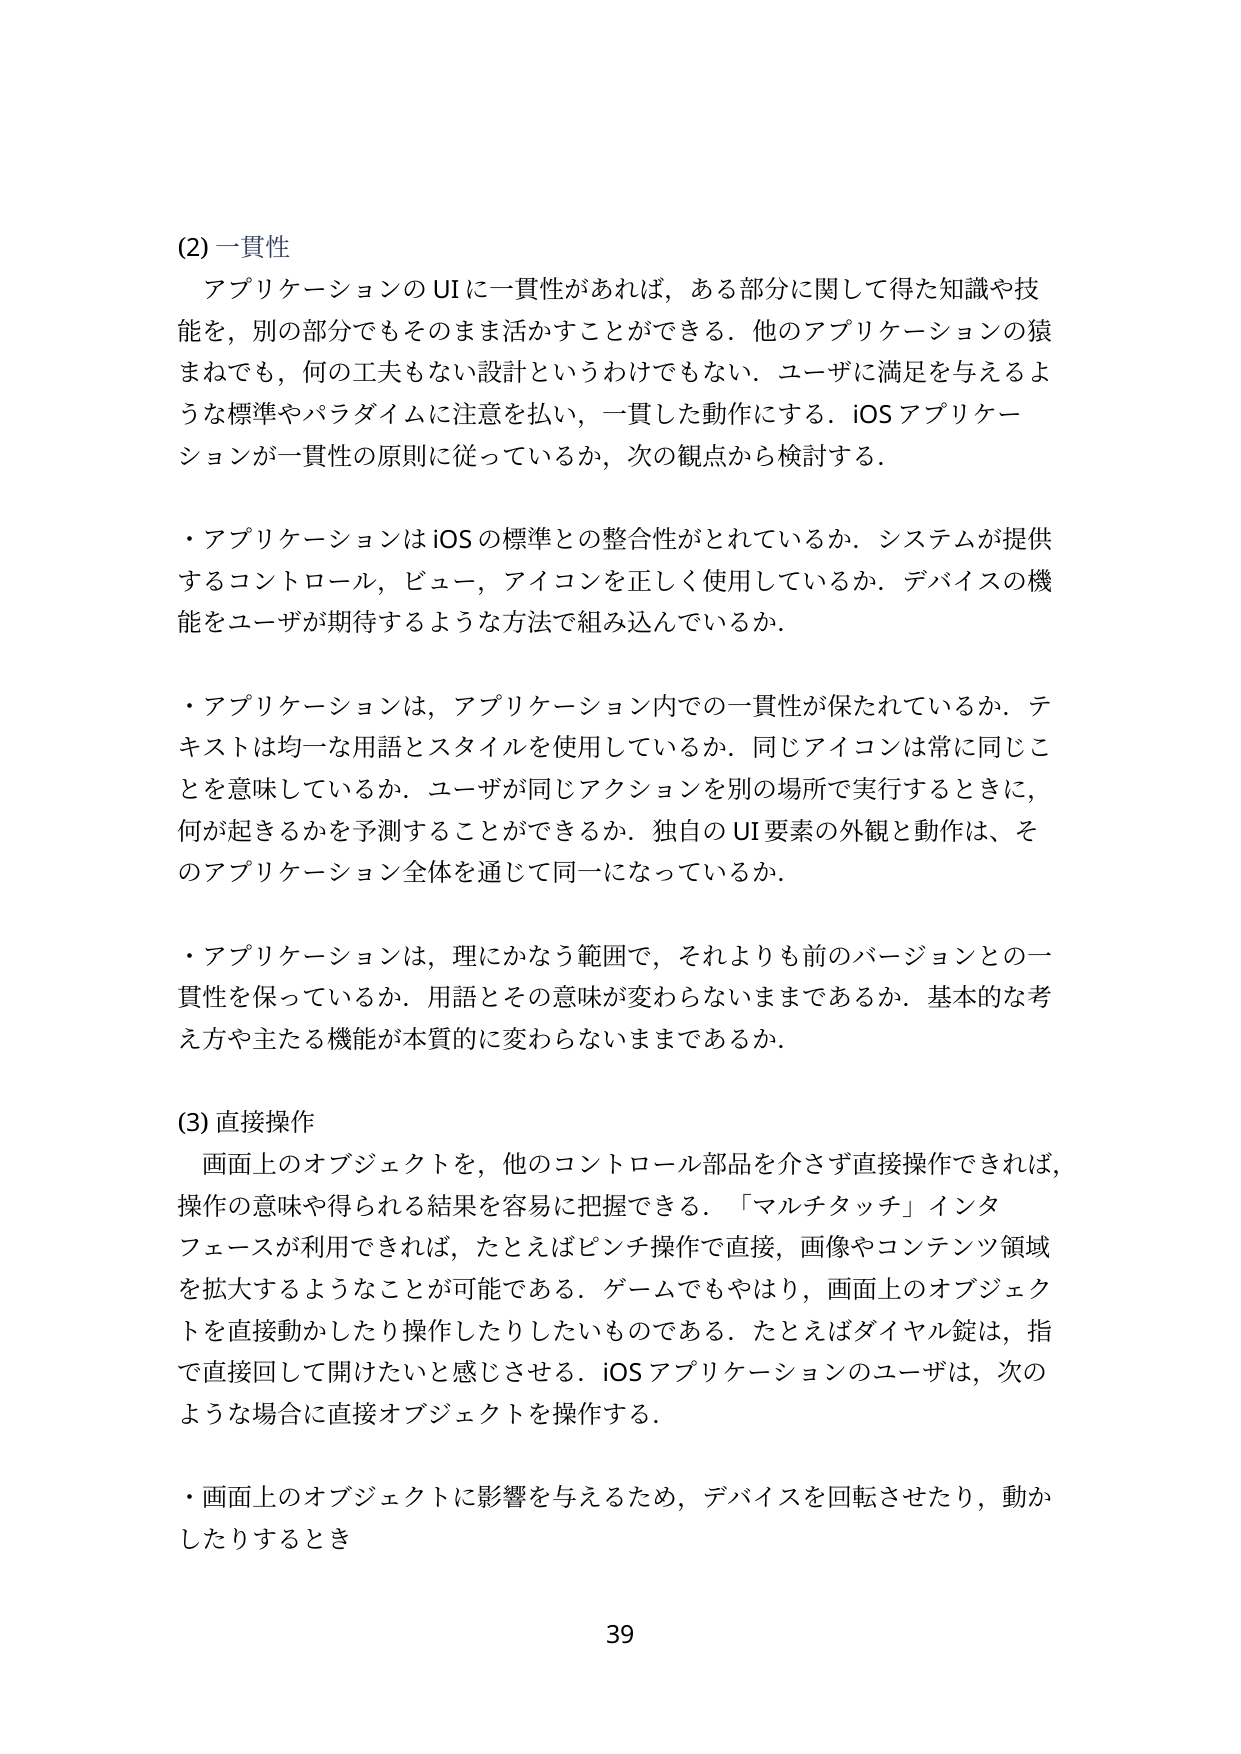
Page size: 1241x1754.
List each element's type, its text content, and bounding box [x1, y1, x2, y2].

text (3) 直接操作 [177, 1100, 1063, 1142]
text ・アプリケーションは，理にかなう範囲で，それよりも前のバージョンとの一貫性を保っているか．用語とその意味が変わらないままであるか．基本的な考え方や主たる機能が本質的に変わらないままであるか． [177, 933, 1063, 1058]
text ・画面上のオブジェクトに影響を与えるため，デバイスを回転させたり，動かしたりするとき [177, 1475, 1063, 1558]
text ・アプリケーションは，アプリケーション内での一貫性が保たれているか．テキストは均一な用語とスタイルを使用しているか．同じアイコンは常に同じことを意味しているか．ユーザが同じアクションを別の場所で実行するときに，何が起きるかを予測することができるか．独自のUI要素の外観と動作は、そのアプリケーション全体を通じて同一になっているか． [177, 683, 1063, 892]
text アプリケーションのUIに一貫性があれば，ある部分に関して得た知識や技能を，別の部分でもそのまま活かすことができる．他のアプリケーションの猿まねでも，何の工夫もない設計というわけでもない．ユーザに満足を与えるような標準やパラダイムに注意を払い，一貫した動作にする．iOSアプリケーションが一貫性の原則に従っているか，次の観点から検討する． [177, 267, 1063, 475]
text (2) 一貫性 [177, 225, 1063, 267]
text ・アプリケーションはiOSの標準との整合性がとれているか．システムが提供するコントロール，ビュー，アイコンを正しく使用しているか．デバイスの機能をユーザが期待するような方法で組み込んでいるか． [177, 517, 1063, 642]
text 画面上のオブジェクトを，他のコントロール部品を介さず直接操作できれば，操作の意味や得られる結果を容易に把握できる．「マルチタッチ」インタフェースが利用できれば，たとえばピンチ操作で直接，画像やコンテンツ領域を拡大するようなことが可能である．ゲームでもやはり，画面上のオブジェクトを直接動かしたり操作したりしたいものである．たとえばダイヤル錠は，指で直接回して開けたいと感じさせる．iOSアプリケーションのユーザは，次のような場合に直接オブジェクトを操作する． [177, 1142, 1063, 1433]
